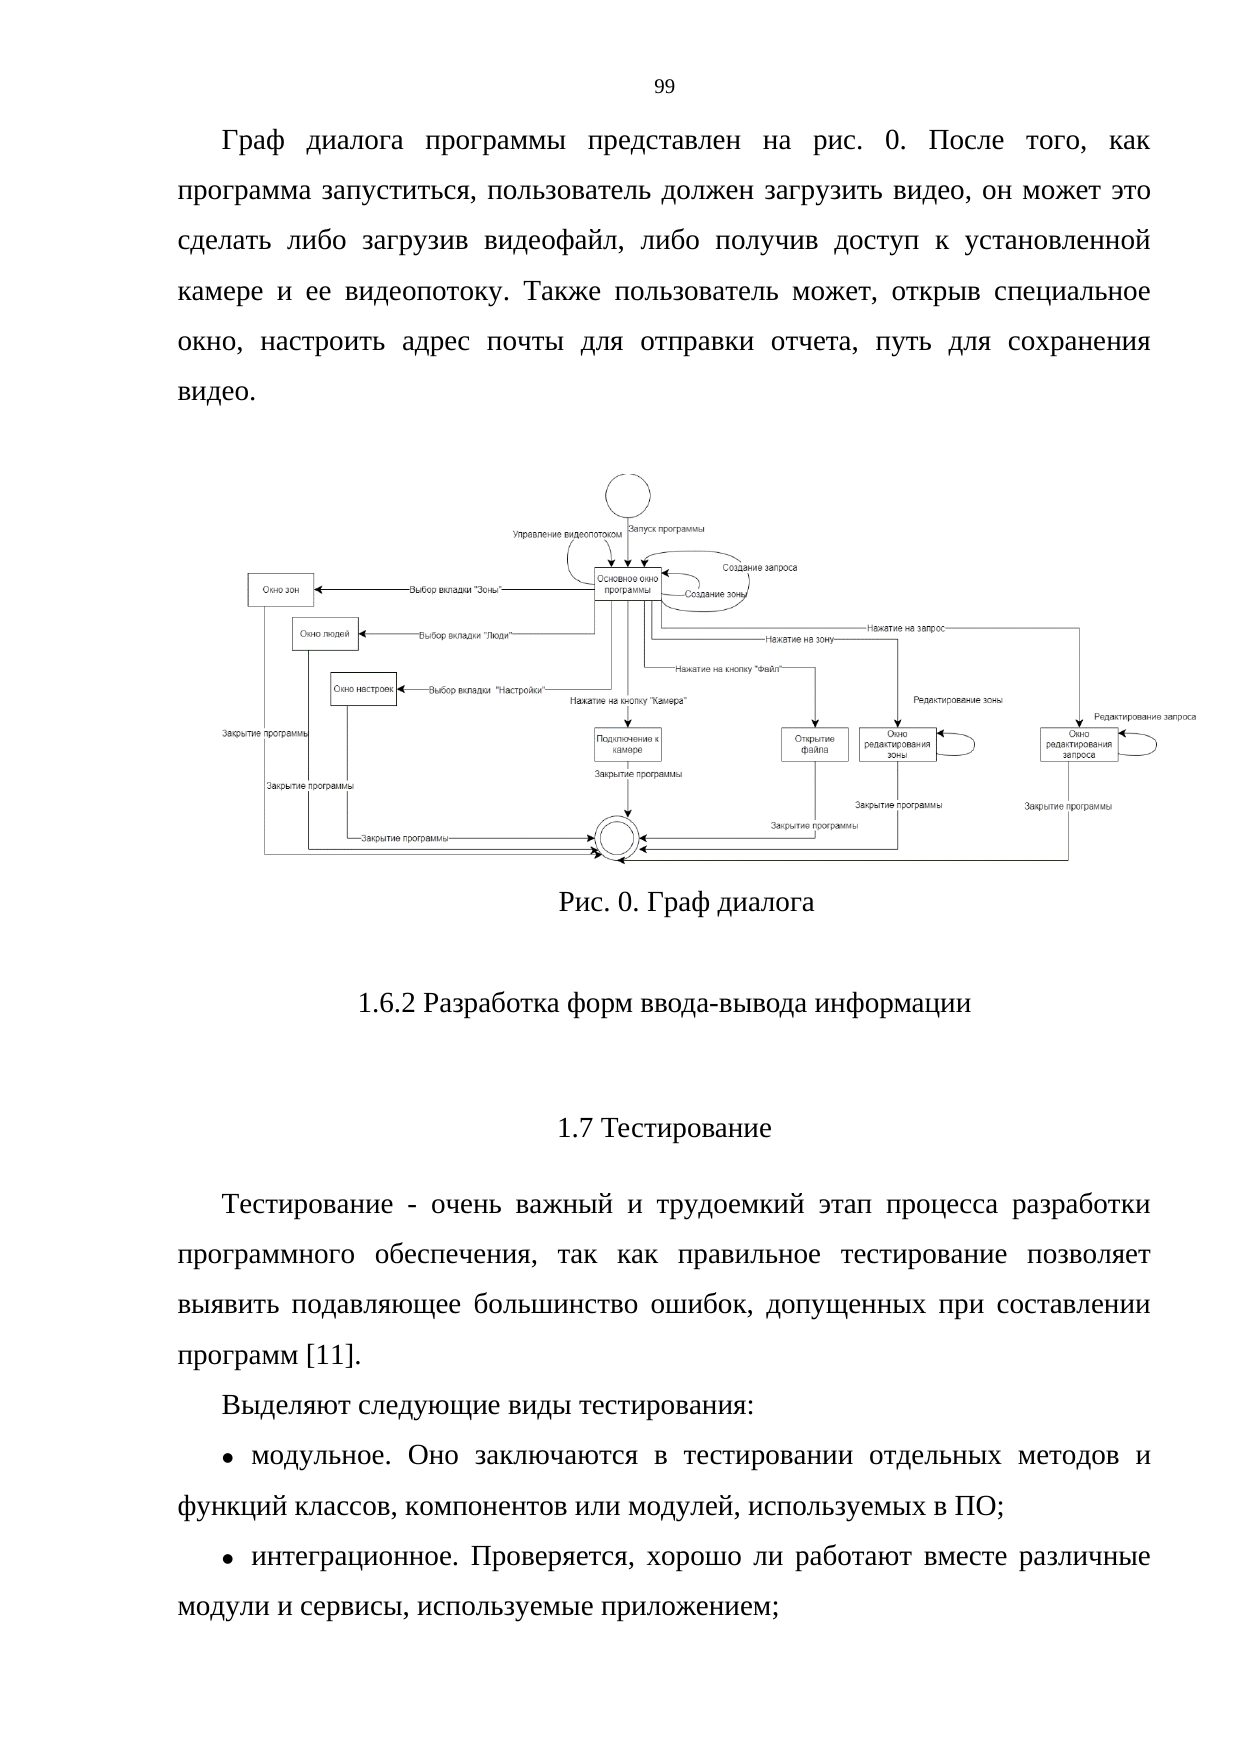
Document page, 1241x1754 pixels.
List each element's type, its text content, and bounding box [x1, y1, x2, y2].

text модульное. Оно заключаются в тестировании отдельных методов и функций классов, компонентов или модулей, используемых в ПО; [177, 1437, 1152, 1521]
text Рис. 0. Граф диалога [177, 884, 1152, 918]
text интеграционное. Проверяется, хорошо ли работают вместе различные модули и сервисы, используемые приложением; [177, 1538, 1152, 1622]
text Граф диалога программы представлен на рис. 0. После того, как программа запуститься, пользователь должен загрузить видео, он может это сделать либо загрузив видеофайл, либо получив доступ к установленной камере и ее видеопотоку. Также пользователь может, открыв специальное окно, настроить адрес почты для отправки отчета, путь для сохранения видео. [177, 122, 1152, 407]
picture [221, 474, 1196, 868]
text 1.7 Тестирование [177, 1111, 1152, 1144]
text Выделяют следующие виды тестирования: [177, 1387, 1152, 1421]
text 1.6.2 Разработка форм ввода-вывода информации [177, 985, 1152, 1018]
text Тестирование - очень важный и трудоемкий этап процесса разработки программного обеспечения, так как правильное тестирование позволяет выявить подавляющее большинство ошибок, допущенных при составлении программ [11]. [177, 1186, 1152, 1370]
